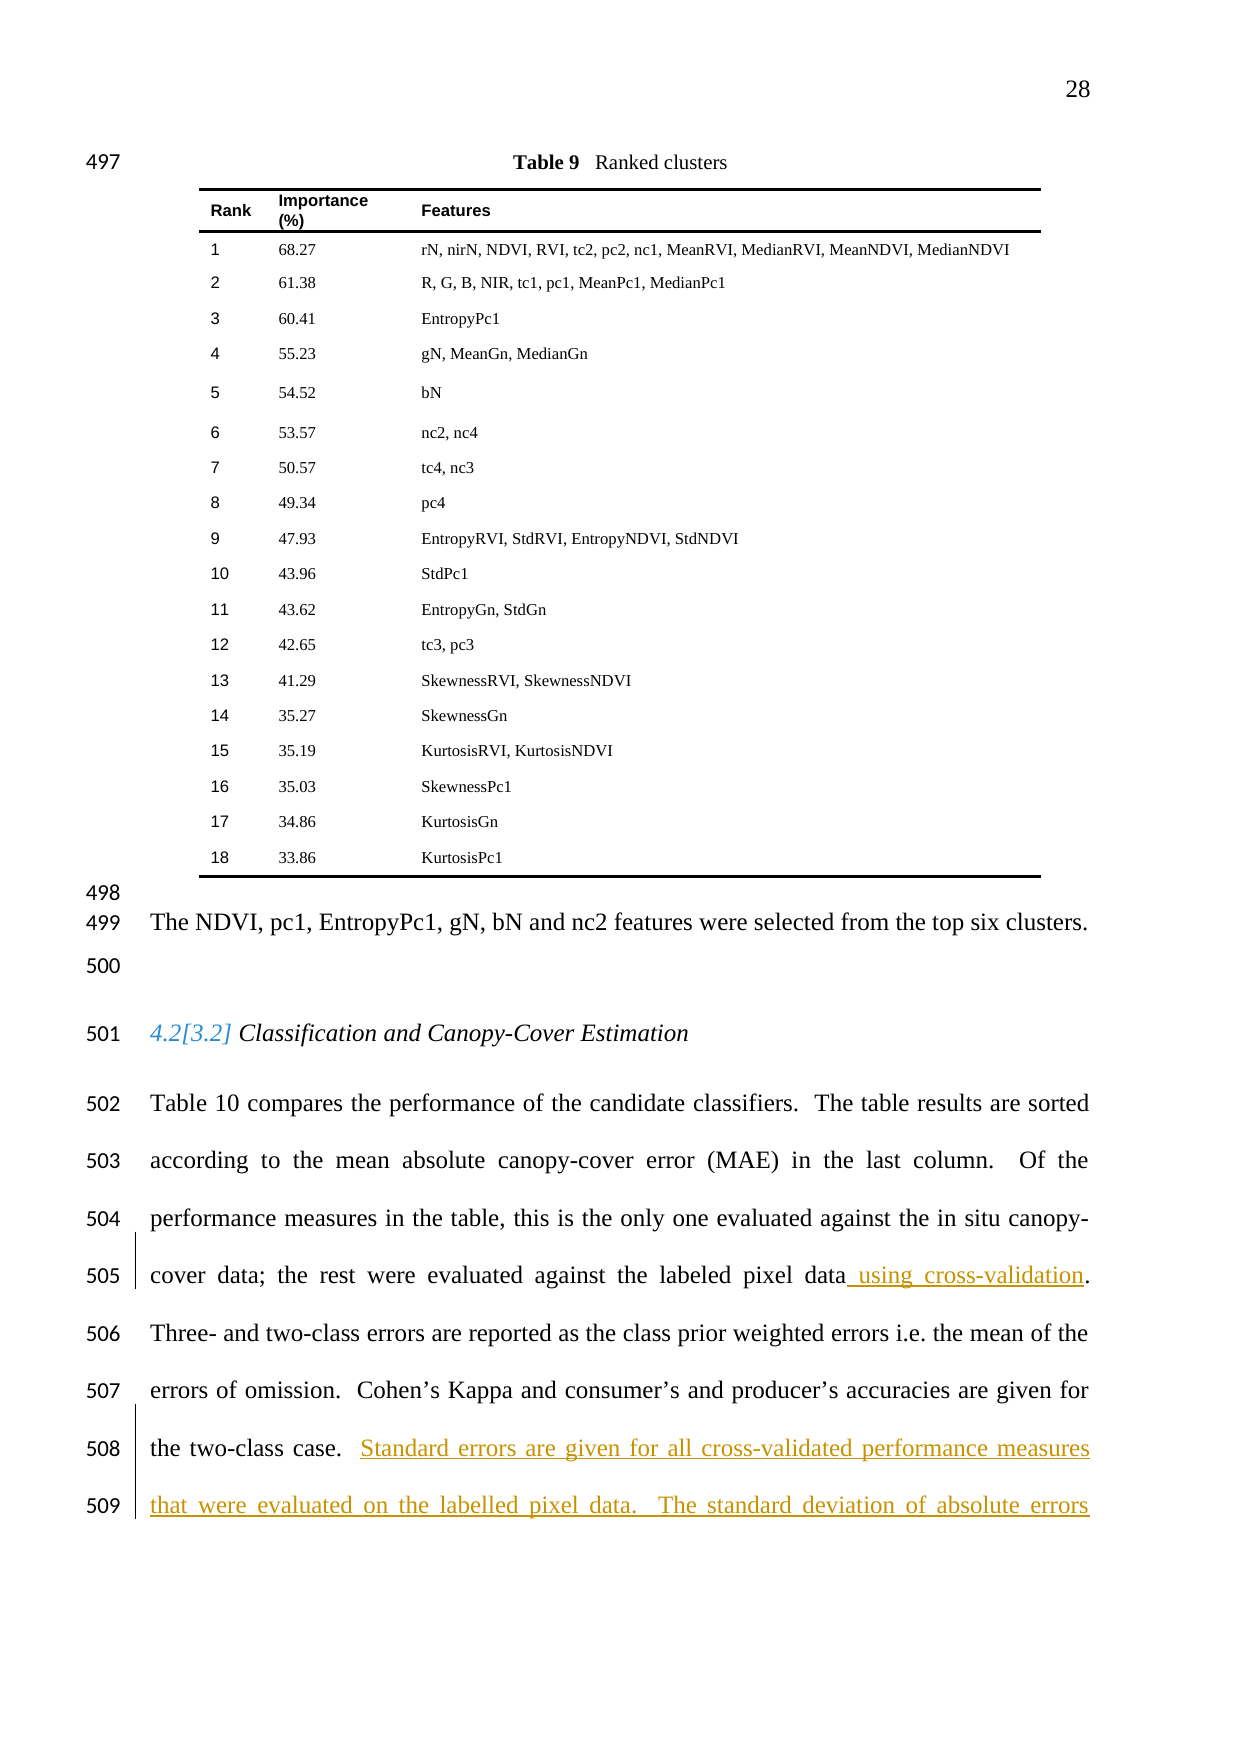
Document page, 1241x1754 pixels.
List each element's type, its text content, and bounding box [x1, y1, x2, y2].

table_cell 2 [199, 265, 267, 300]
table_cell tc4, nc3 [410, 450, 1041, 485]
table_header Features [410, 191, 1041, 229]
subtitle Classification and Canopy-Cover Estimation [150, 1018, 1090, 1047]
table_cell 41.29 [267, 662, 410, 698]
table_cell SkewnessGn [410, 698, 1041, 733]
table_cell EntropyGn, StdGn [410, 591, 1041, 627]
table_cell 11 [199, 591, 267, 627]
table_cell pc4 [410, 485, 1041, 521]
table_cell bN [410, 371, 1041, 414]
table_cell StdPc1 [410, 556, 1041, 591]
table_cell 34.86 [267, 804, 410, 839]
table_cell 50.57 [267, 450, 410, 485]
table_cell 14 [199, 698, 267, 733]
table_cell EntropyRVI, StdRVI, EntropyNDVI, StdNDVI [410, 521, 1041, 556]
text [150, 1088, 1090, 1515]
table_cell 1 [199, 233, 267, 265]
table_cell tc3, pc3 [410, 627, 1041, 662]
table_cell 15 [199, 733, 267, 768]
table_cell 49.34 [267, 485, 410, 521]
table_cell 9 [199, 521, 267, 556]
table_cell 8 [199, 485, 267, 521]
table_cell 13 [199, 662, 267, 698]
table_cell 43.96 [267, 556, 410, 591]
table_cell rN, nirN, NDVI, RVI, tc2, pc2, nc1, MeanRVI, MedianRVI, MeanNDVI, MedianNDVI [410, 233, 1041, 265]
table_cell KurtosisPc1 [410, 839, 1041, 875]
table_cell EntropyPc1 [410, 300, 1041, 336]
table_cell 68.27 [267, 233, 410, 265]
table_cell 7 [199, 450, 267, 485]
table_cell 12 [199, 627, 267, 662]
text The NDVI, pc1, EntropyPc1, gN, bN and nc2 features were selected from the top six clusters. [150, 907, 1090, 935]
table_cell 18 [199, 839, 267, 875]
table_cell 42.65 [267, 627, 410, 662]
table_cell 3 [199, 300, 267, 336]
table_cell 47.93 [267, 521, 410, 556]
table_cell 4 [199, 336, 267, 371]
table_cell 53.57 [267, 414, 410, 450]
table_cell 33.86 [267, 839, 410, 875]
table_cell 43.62 [267, 591, 410, 627]
table_cell 17 [199, 804, 267, 839]
table_cell R, G, B, NIR, tc1, pc1, MeanPc1, MedianPc1 [410, 265, 1041, 300]
table_cell 16 [199, 769, 267, 804]
table_cell 5 [199, 371, 267, 414]
table_cell 10 [199, 556, 267, 591]
table_header Importance (%) [267, 191, 410, 229]
table_cell SkewnessPc1 [410, 769, 1041, 804]
table_cell 35.03 [267, 769, 410, 804]
table_cell nc2, nc4 [410, 414, 1041, 450]
table_cell 61.38 [267, 265, 410, 300]
table_cell 35.19 [267, 733, 410, 768]
table_cell KurtosisRVI, KurtosisNDVI [410, 733, 1041, 768]
table_header Rank [199, 191, 267, 229]
table_cell 60.41 [267, 300, 410, 336]
table_cell gN, MeanGn, MedianGn [410, 336, 1041, 371]
table_cell 35.27 [267, 698, 410, 733]
table_cell SkewnessRVI, SkewnessNDVI [410, 662, 1041, 698]
table_cell 55.23 [267, 336, 410, 371]
table_cell 54.52 [267, 371, 410, 414]
table_cell KurtosisGn [410, 804, 1041, 839]
table_cell 6 [199, 414, 267, 450]
